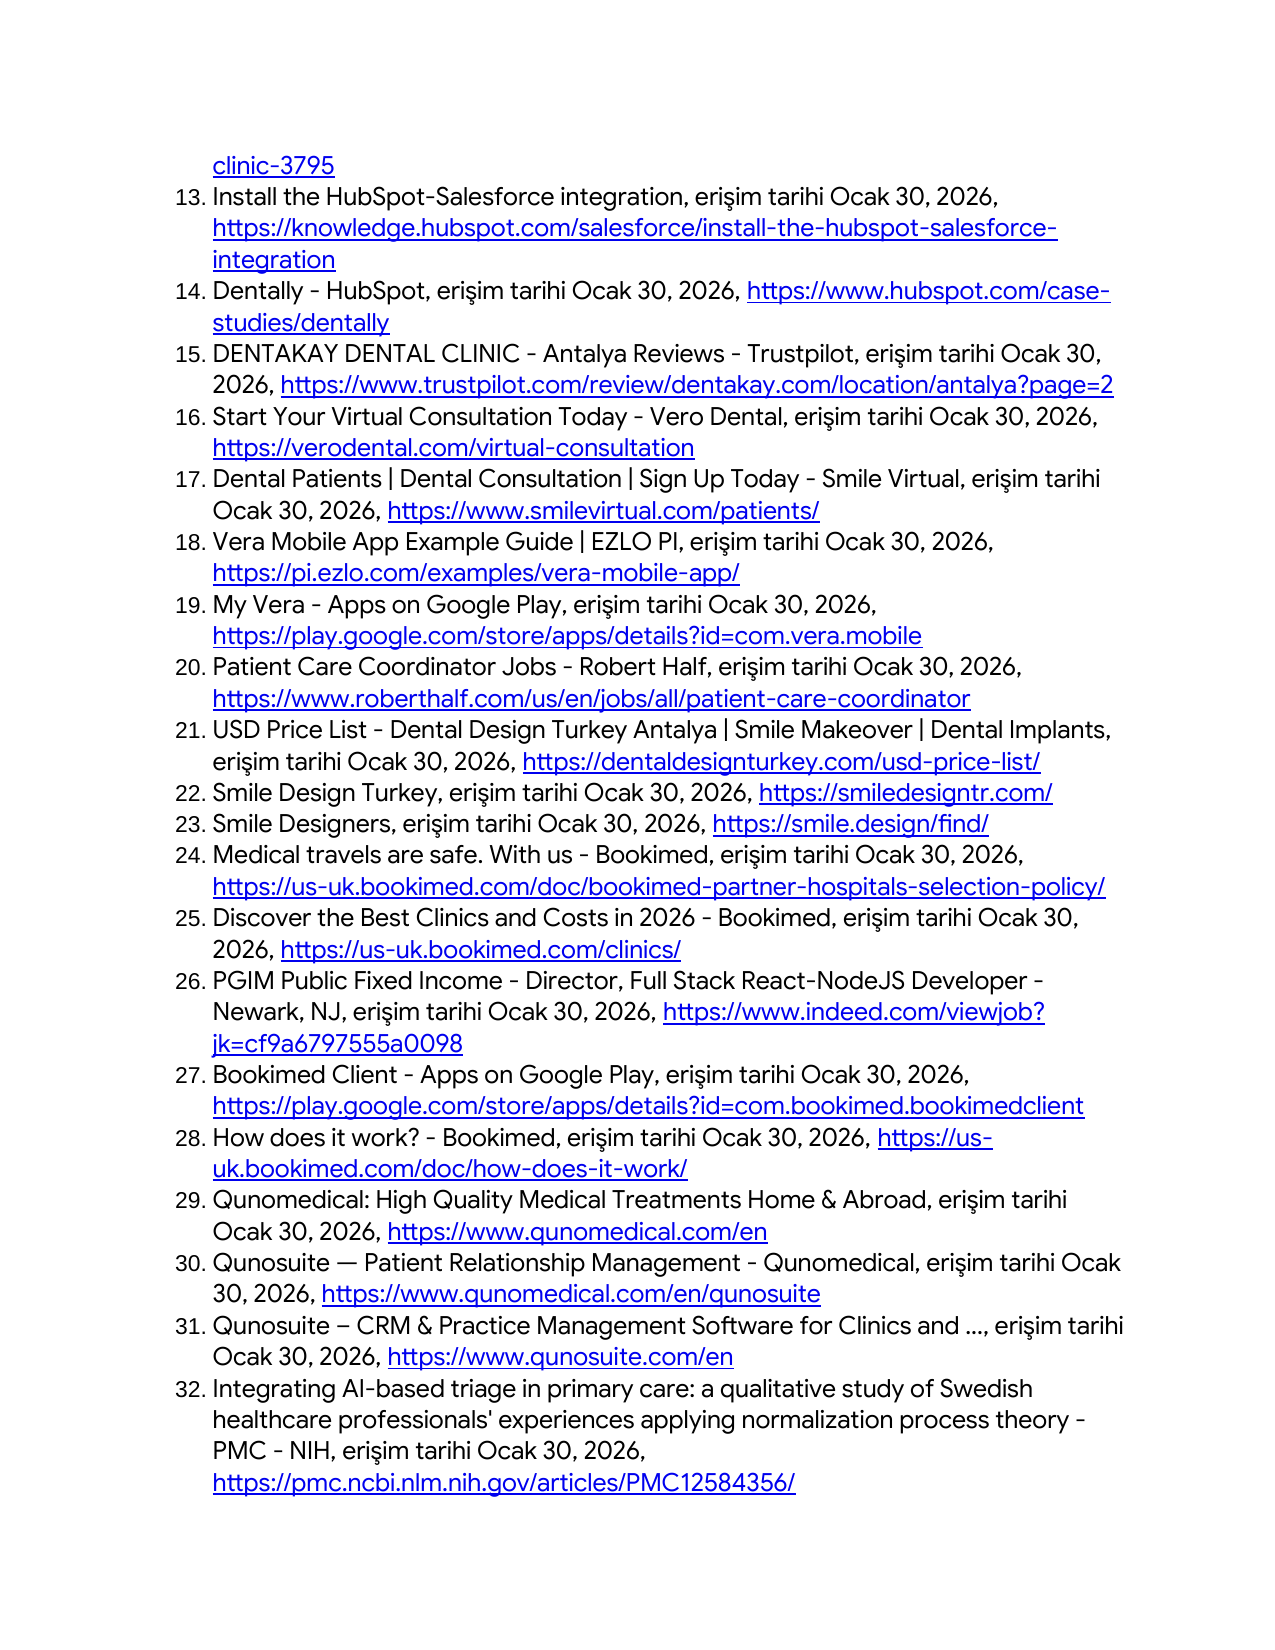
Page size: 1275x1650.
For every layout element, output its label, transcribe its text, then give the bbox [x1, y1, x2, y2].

list Discover the Best Clinics and Costs in 2026 - Bookimed, erişim tarihi Ocak 30, 2026, https://us-uk.bookimed.com/clinics/ [175, 902, 1125, 965]
list Bookimed Client - Apps on Google Play, erişim tarihi Ocak 30, 2026, https://play.google.com/store/apps/details?id=com.bookimed.bookimedclient [175, 1059, 1125, 1122]
list How does it work? - Bookimed, erişim tarihi Ocak 30, 2026, https://us-uk.bookimed.com/doc/how-does-it-work/ [175, 1122, 1125, 1185]
list PGIM Public Fixed Income - Director, Full Stack React-NodeJS Developer - Newark, NJ, erişim tarihi Ocak 30, 2026, https://www.indeed.com/viewjob?jk=cf9a6797555a0098 [175, 965, 1125, 1059]
list Qunosuite — Patient Relationship Management - Qunomedical, erişim tarihi Ocak 30, 2026, https://www.qunomedical.com/en/qunosuite [175, 1247, 1125, 1310]
list Dentally - HubSpot, erişim tarihi Ocak 30, 2026, https://www.hubspot.com/case-studies/dentally [175, 275, 1125, 338]
list Start Your Virtual Consultation Today - Vero Dental, erişim tarihi Ocak 30, 2026, https://verodental.com/virtual-consultation [175, 401, 1125, 463]
list My Vera - Apps on Google Play, erişim tarihi Ocak 30, 2026, https://play.google.com/store/apps/details?id=com.vera.mobile [175, 589, 1125, 652]
list USD Price List - Dental Design Turkey Antalya | Smile Makeover | Dental Implants, erişim tarihi Ocak 30, 2026, https://dentaldesignturkey.com/usd-price-list/ [175, 714, 1125, 777]
list Dental Patients | Dental Consultation | Sign Up Today - Smile Virtual, erişim tarihi Ocak 30, 2026, https://www.smilevirtual.com/patients/ [175, 463, 1125, 526]
list Qunomedical: High Quality Medical Treatments Home & Abroad, erişim tarihi Ocak 30, 2026, https://www.qunomedical.com/en [175, 1185, 1125, 1247]
list Patient Care Coordinator Jobs - Robert Half, erişim tarihi Ocak 30, 2026, https://www.roberthalf.com/us/en/jobs/all/patient-care-coordinator [175, 652, 1125, 714]
list Smile Design Turkey, erişim tarihi Ocak 30, 2026, https://smiledesigntr.com/ [175, 777, 1125, 808]
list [175, 150, 1125, 181]
list Integrating AI-based triage in primary care: a qualitative study of Swedish healthcare professionals' experiences applying normalization process theory - PMC - NIH, erişim tarihi Ocak 30, 2026, https://pmc.ncbi.nlm.nih.gov/articles/PMC12584356/ [175, 1373, 1125, 1498]
list Smile Designers, erişim tarihi Ocak 30, 2026, https://smile.design/find/ [175, 808, 1125, 840]
list Medical travels are safe. With us - Bookimed, erişim tarihi Ocak 30, 2026, https://us-uk.bookimed.com/doc/bookimed-partner-hospitals-selection-policy/ [175, 840, 1125, 902]
list Vera Mobile App Example Guide | EZLO PI, erişim tarihi Ocak 30, 2026, https://pi.ezlo.com/examples/vera-mobile-app/ [175, 526, 1125, 589]
list DENTAKAY DENTAL CLINIC - Antalya Reviews - Trustpilot, erişim tarihi Ocak 30, 2026, https://www.trustpilot.com/review/dentakay.com/location/antalya?page=2 [175, 338, 1125, 401]
list Qunosuite – CRM & Practice Management Software for Clinics and ..., erişim tarihi Ocak 30, 2026, https://www.qunosuite.com/en [175, 1310, 1125, 1373]
list Install the HubSpot-Salesforce integration, erişim tarihi Ocak 30, 2026, https://knowledge.hubspot.com/salesforce/install-the-hubspot-salesforce-integration [175, 181, 1125, 275]
